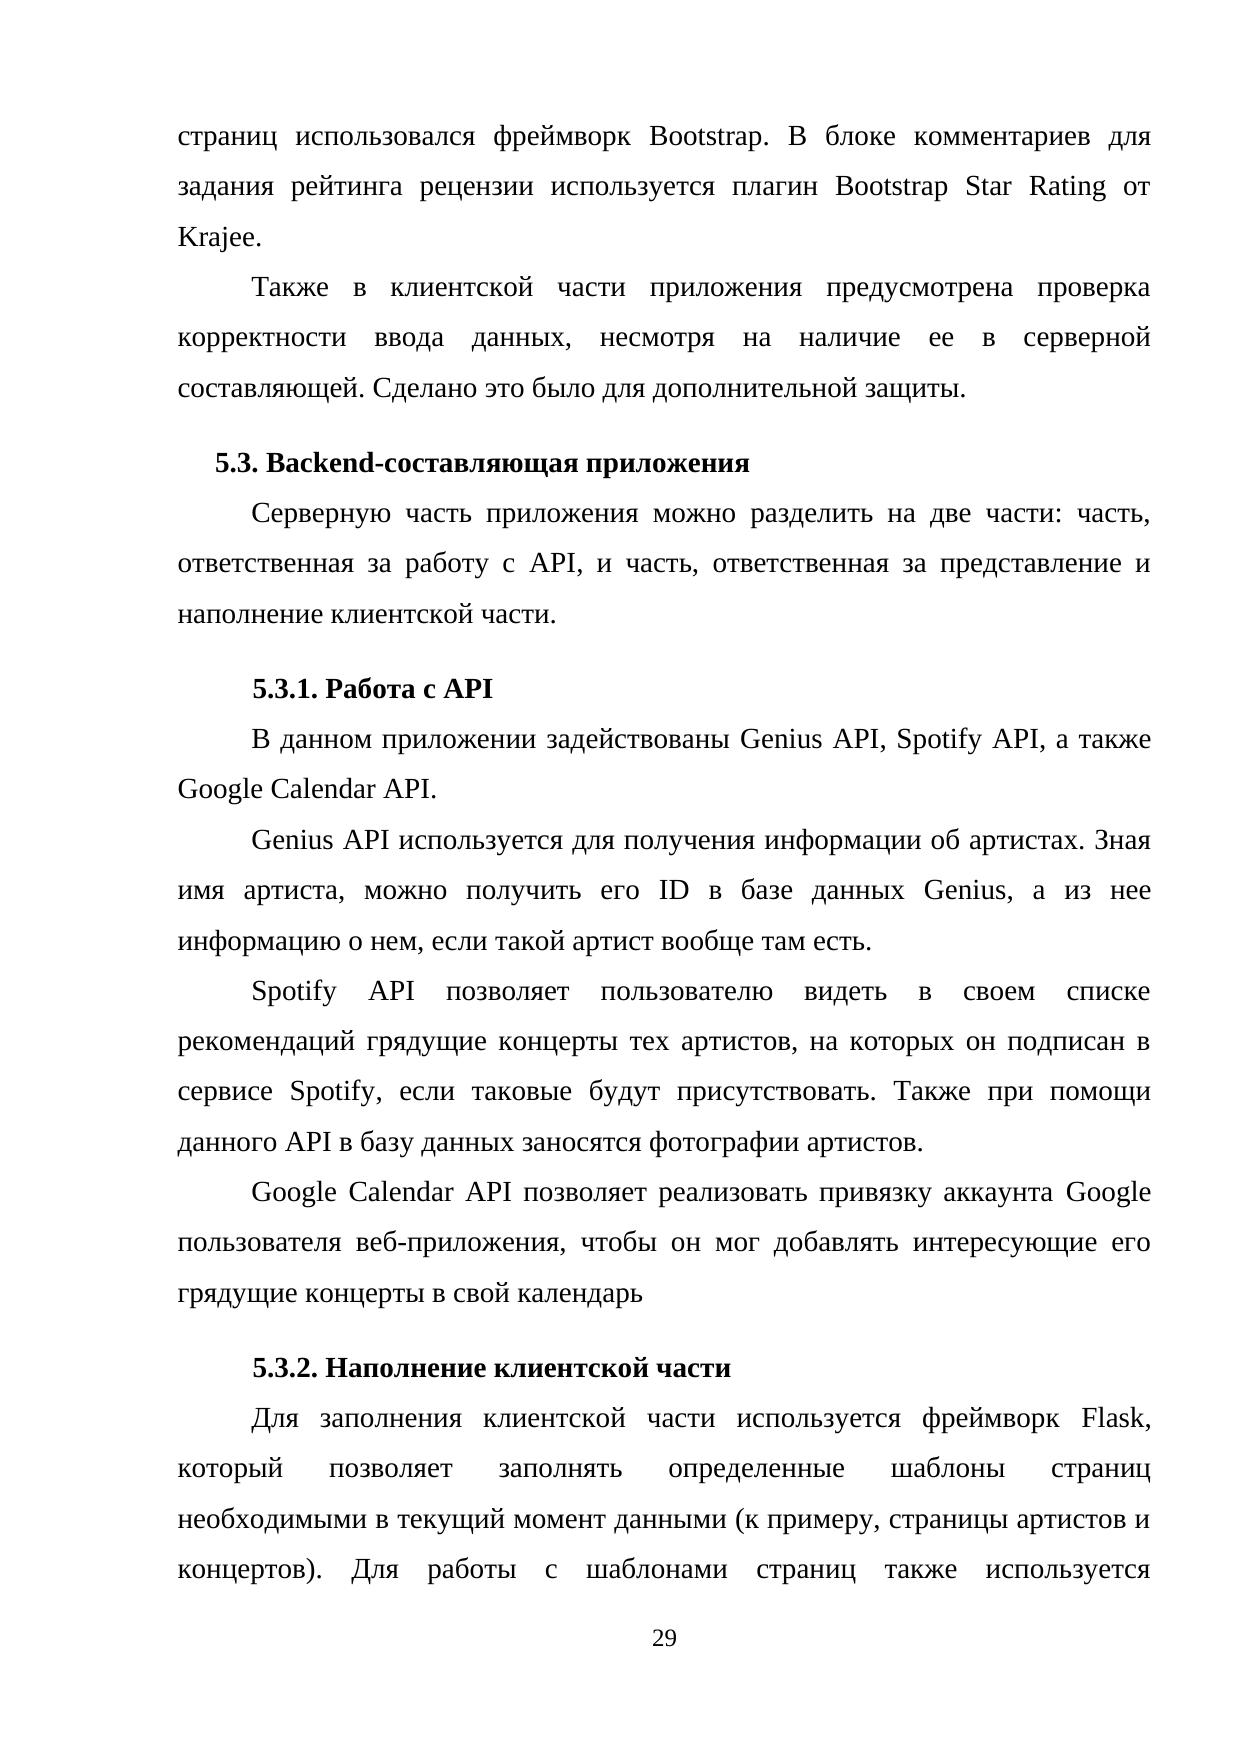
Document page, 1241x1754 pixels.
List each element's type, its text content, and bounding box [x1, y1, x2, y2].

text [177, 118, 1152, 252]
text Google Calendar API позволяет реализовать привязку аккаунта Google пользователя веб-приложения, чтобы он мог добавлять интересующие его грядущие концерты в свой календарь [177, 1174, 1152, 1308]
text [177, 1400, 1152, 1585]
text Spotify API позволяет пользователю видеть в своем списке рекомендаций грядущие концерты тех артистов, на которых он подписан в сервисе Spotify, если таковые будут присутствовать. Также при помощи данного API в базу данных заносятся фотографии артистов. [177, 973, 1152, 1157]
text Серверную часть приложения можно разделить на две части: часть, ответственная за работу с API, и часть, ответственная за представление и наполнение клиентской части. [177, 495, 1152, 629]
text Наполнение клиентской части [252, 1350, 1152, 1384]
text В данном приложении задействованы Genius API, Spotify API, а также Google Calendar API. [177, 721, 1152, 805]
text Backend-составляющая приложения [215, 445, 1152, 478]
text Работа с API [252, 671, 1152, 705]
text Также в клиентской части приложения предусмотрена проверка корректности ввода данных, несмотря на наличие ее в серверной составляющей. Сделано это было для дополнительной защиты. [177, 269, 1152, 403]
text Genius API используется для получения информации об артистах. Зная имя артиста, можно получить его ID в базе данных Genius, а из нее информацию о нем, если такой артист вообще там есть. [177, 822, 1152, 956]
